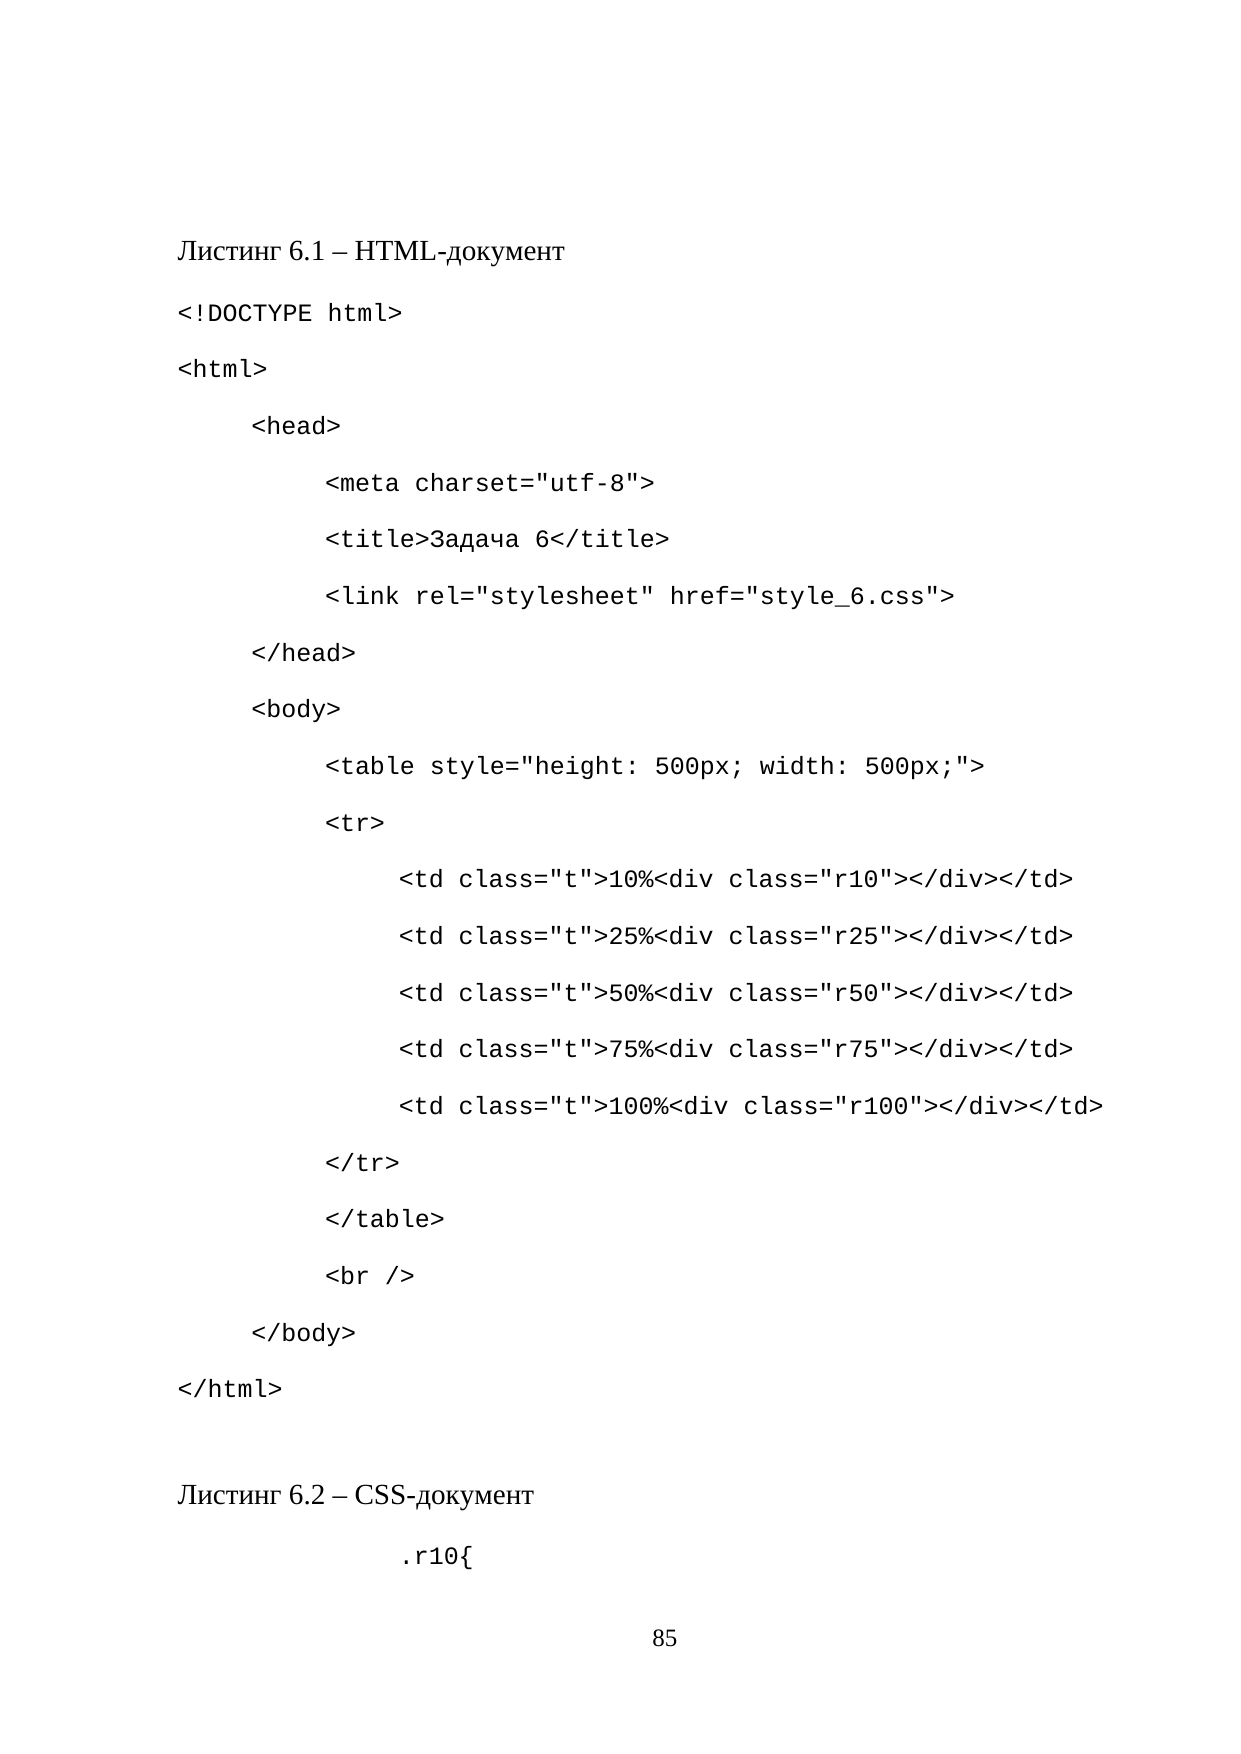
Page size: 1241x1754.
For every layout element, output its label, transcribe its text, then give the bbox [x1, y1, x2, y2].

text <td class="t">50%<div class="r50"></div></td> [325, 980, 1152, 1008]
text <meta charset="utf-8"> [251, 470, 1152, 498]
text </tr> [251, 1150, 1152, 1178]
text Листинг 6.2 – CSS-документ [177, 1477, 1152, 1511]
text <td class="t">100%<div class="r100"></div></td> [325, 1093, 1152, 1122]
text <td class="t">75%<div class="r75"></div></td> [398, 1037, 1152, 1065]
text <td class="t">10%<div class="r10"></div></td> [325, 867, 1152, 895]
text <link rel="stylesheet" href="style_6.css"> [251, 583, 1152, 612]
text <!DOCTYPE html> [177, 300, 1152, 328]
text </html> [177, 1377, 1152, 1405]
text </body> [177, 1320, 1152, 1348]
text </table> [251, 1207, 1152, 1235]
text <body> [177, 697, 1152, 725]
text <html> [177, 357, 1152, 385]
text Листинг 6.1 – HTML-документ [177, 233, 1152, 267]
text <head> [177, 413, 1152, 442]
text <tr> [251, 810, 1152, 838]
text .r10{ [325, 1544, 1152, 1572]
text <td class="t">25%<div class="r25"></div></td> [398, 923, 1152, 952]
text <br /> [251, 1263, 1152, 1292]
text <table style="height: 500px; width: 500px;"> [251, 753, 1152, 782]
text </head> [177, 640, 1152, 668]
text <title>Задача 6</title> [251, 527, 1152, 555]
